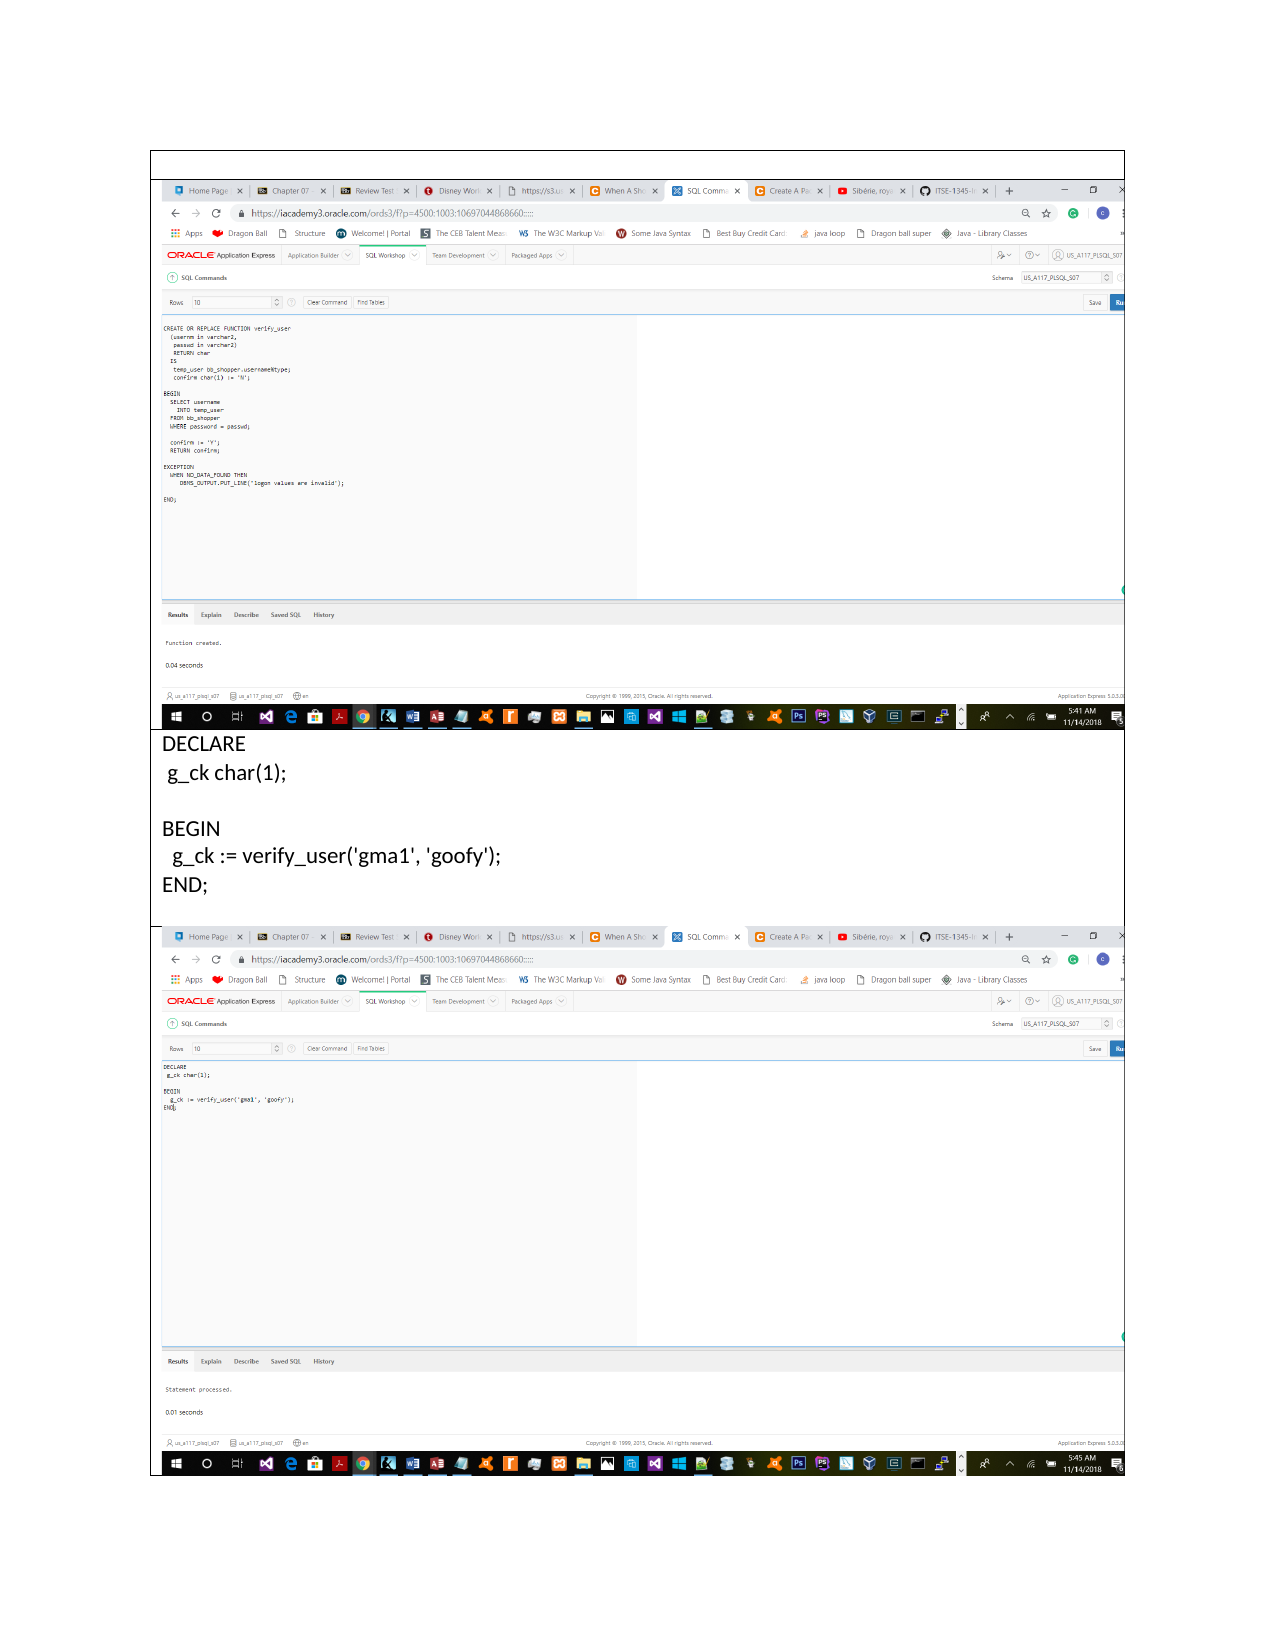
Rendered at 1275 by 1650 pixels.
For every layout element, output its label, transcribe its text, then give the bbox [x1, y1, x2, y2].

picture [161, 180, 1125, 729]
table_cell DECLARE g_ck char(1); BEGIN g_ck := verify_user('gma1', 'goofy'); END; [151, 730, 1124, 926]
table_cell [151, 180, 161, 728]
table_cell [151, 151, 1124, 179]
table_cell [151, 927, 161, 1475]
picture [161, 926, 1125, 1476]
